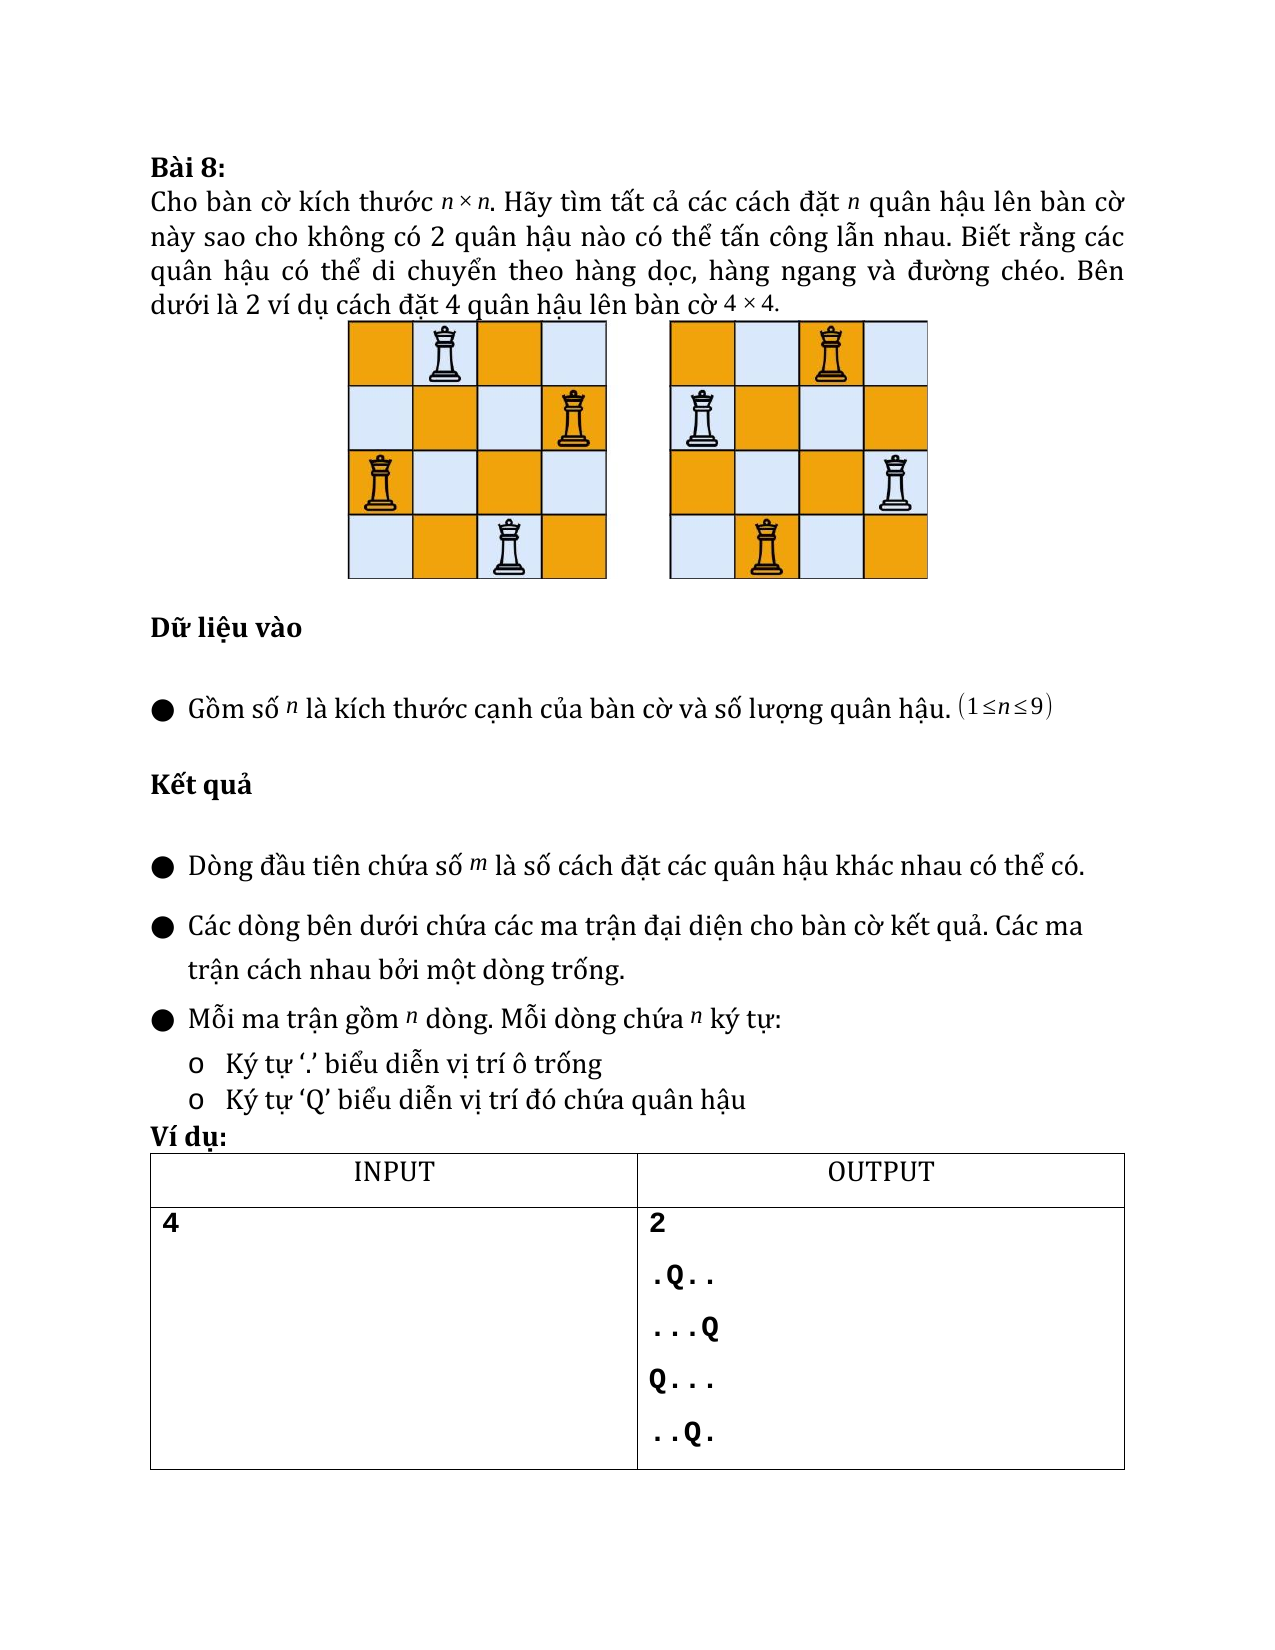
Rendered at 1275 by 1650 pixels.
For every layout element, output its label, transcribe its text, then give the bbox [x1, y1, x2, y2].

text Kết quả [150, 767, 1125, 801]
picture [347, 320, 928, 579]
list Dòng đầu tiên chứa số là số cách đặt các quân hậu khác nhau có thể có. [150, 832, 1125, 892]
table_header OUTPUT [638, 1154, 1124, 1207]
text Bài 8: [150, 150, 1125, 184]
list Gồm số là kích thước cạnh của bàn cờ và số lượng quân hậu. [150, 676, 1125, 735]
text Ví dụ: [150, 1118, 1125, 1153]
list Ký tự ‘Q’ biểu diễn vị trí đó chứa quân hậu [187, 1082, 1125, 1118]
table_header INPUT [151, 1154, 637, 1207]
list Mỗi ma trận gồm dòng. Mỗi dòng chứa ký tự: [150, 986, 1125, 1046]
table_cell 4 [151, 1208, 637, 1469]
list Các dòng bên dưới chứa các ma trận đại diện cho bàn cờ kết quả. Các ma trận cách nhau bởi một dòng trống. [150, 892, 1125, 986]
text Dữ liệu vào [150, 610, 1125, 644]
list Ký tự ‘.’ biểu diễn vị trí ô trống [187, 1046, 1125, 1082]
text Cho bàn cờ kích thước . Hãy tìm tất cả các cách đặt quân hậu lên bàn cờ này sao cho không có 2 quân hậu nào có thể tấn công lẫn nhau. Biết rằng các quân hậu có thể di chuyển theo hàng dọc, hàng ngang và đường chéo. Bên dưới là 2 ví dụ cách đặt 4 quân hậu lên bàn cờ [150, 184, 1125, 321]
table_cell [638, 1208, 1124, 1469]
